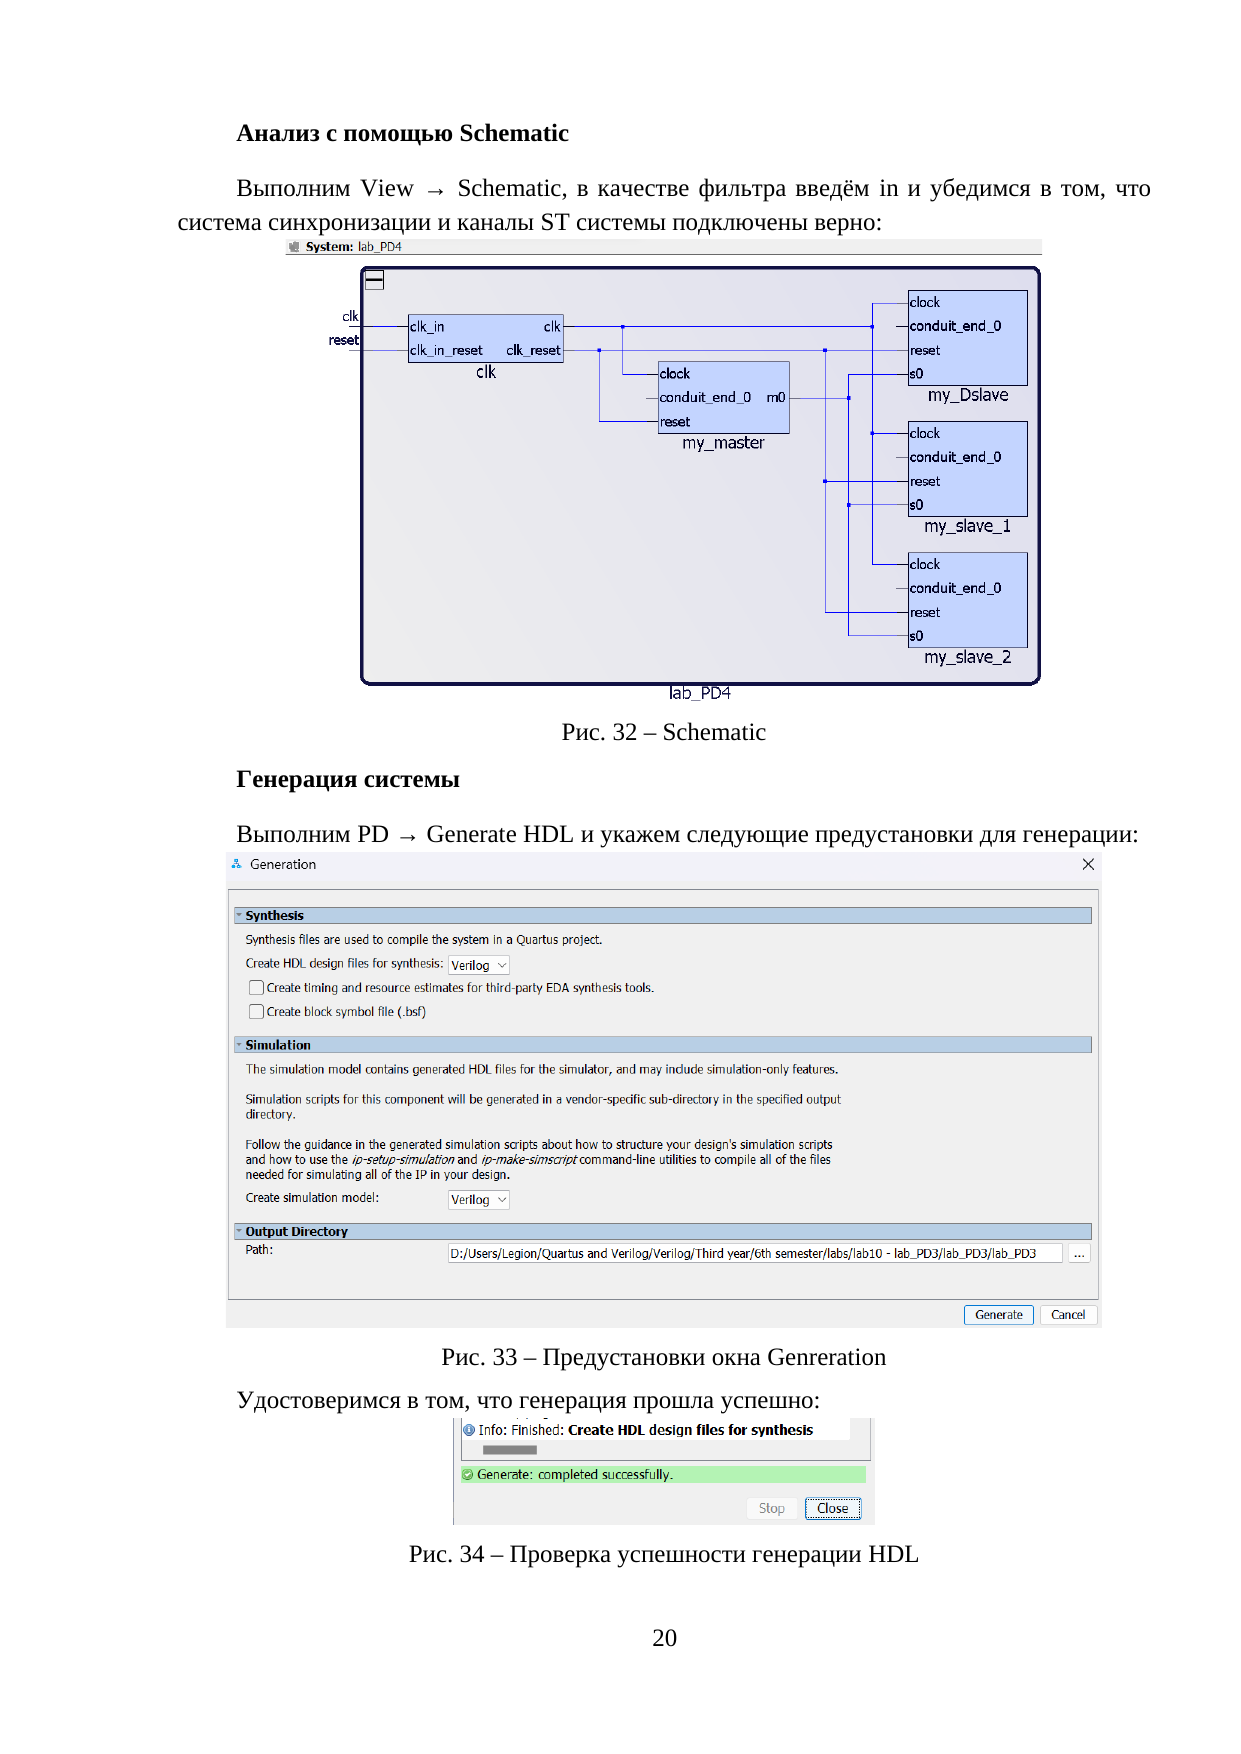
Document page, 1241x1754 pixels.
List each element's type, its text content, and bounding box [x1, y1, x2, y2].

text Рис. 32 – Schematic [176, 717, 1152, 745]
picture [225, 852, 1102, 1328]
text Удостоверимся в том, что генерация прошла успешно: [177, 1386, 1152, 1414]
text Рис. 33 – Предустановки окна Genreration [176, 1342, 1152, 1371]
subtitle Анализ с помощью Schematic [177, 118, 1152, 147]
text Выполним View → Schematic, в качестве фильтра введём in и убедимся в том, что система синхронизации и каналы ST системы подключены верно: [177, 173, 1152, 235]
text Рис. 34 – Проверка успешности генерации HDL [176, 1539, 1152, 1567]
subtitle Генерация системы [177, 764, 1152, 793]
picture [285, 239, 1043, 703]
text Выполним PD → Generate HDL и укажем следующие предустановки для генерации: [177, 819, 1152, 848]
picture [453, 1418, 875, 1525]
